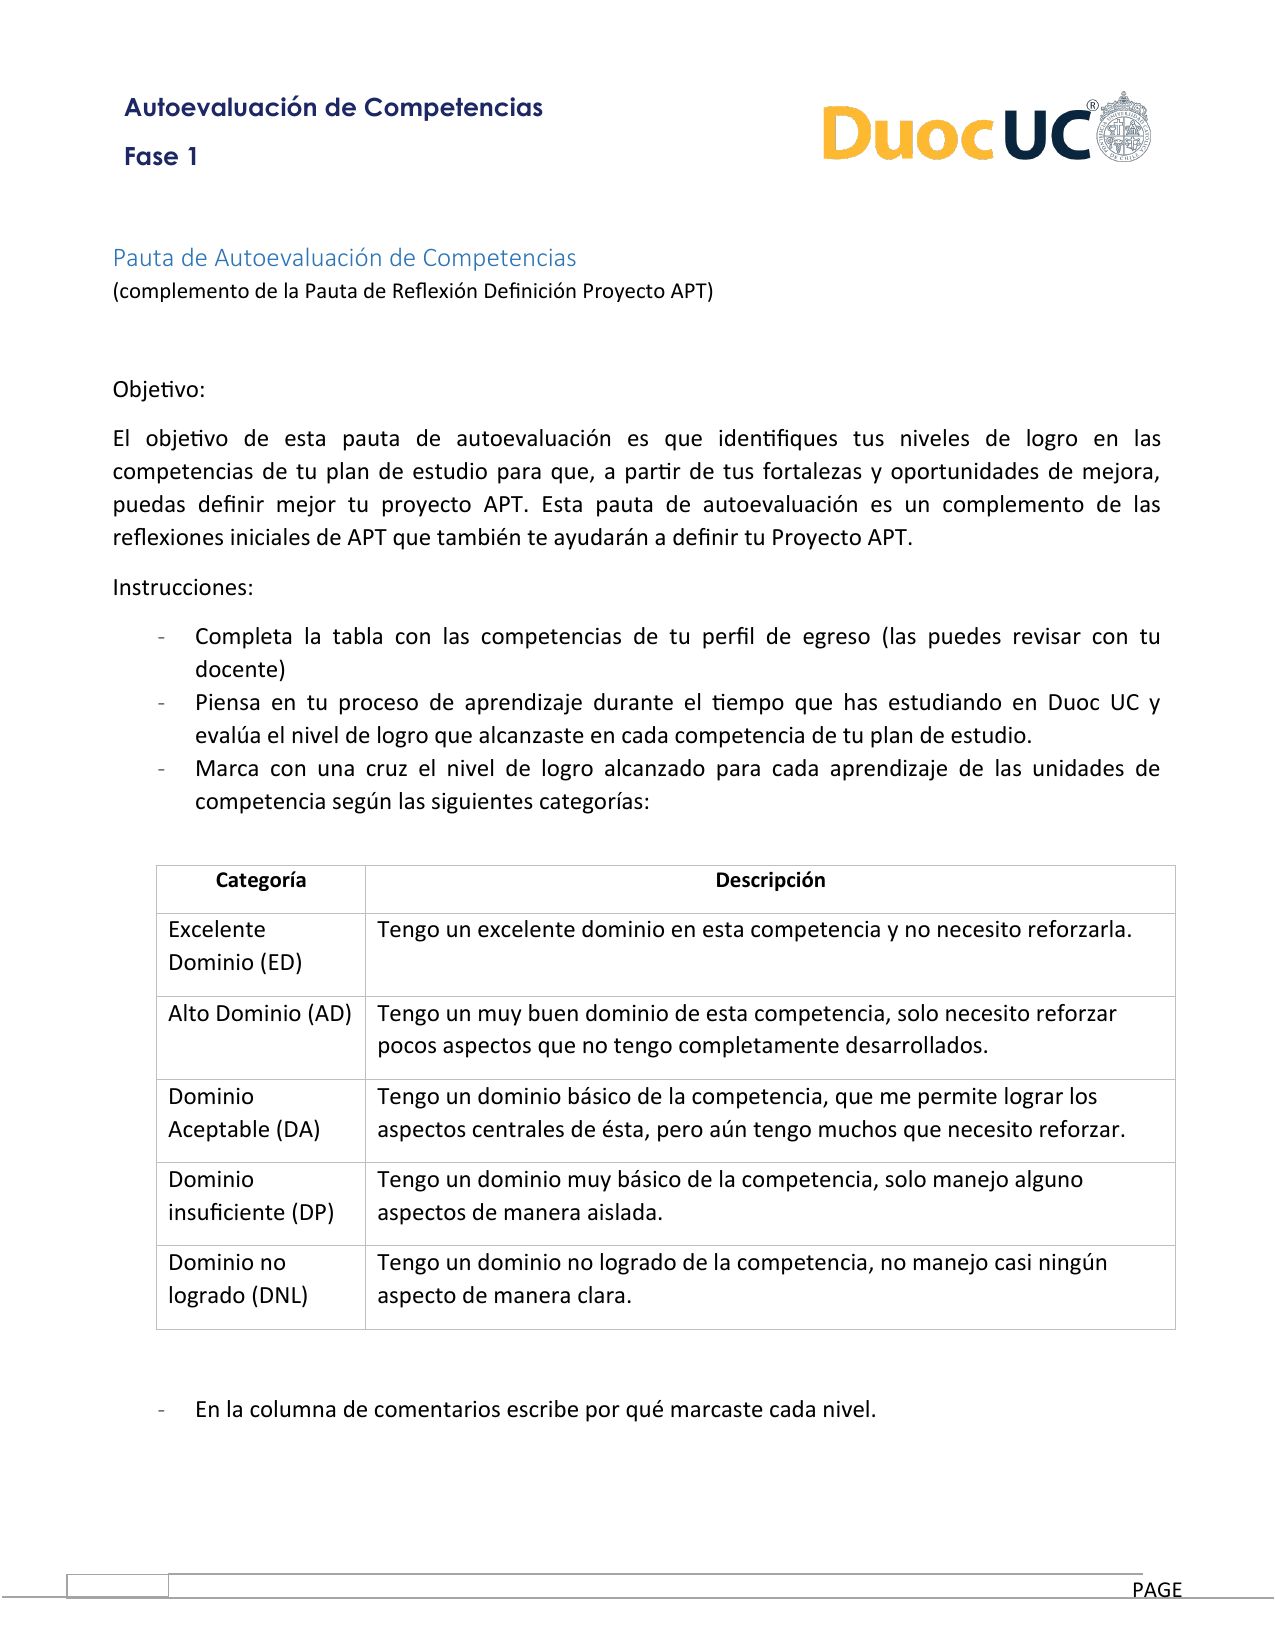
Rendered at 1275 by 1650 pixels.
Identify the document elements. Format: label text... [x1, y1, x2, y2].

list Completa la tabla con las competencias de tu perfil de egreso (las puedes revisar con tu docente) [157, 620, 1163, 684]
picture [823, 91, 1151, 162]
table_cell Dominio Aceptable (DA) [157, 1080, 365, 1162]
table_cell Alto Dominio (AD) [157, 997, 365, 1079]
table_cell Tengo un muy buen dominio de esta competencia, solo necesito reforzar pocos aspectos que no tengo completamente desarrollados. [366, 997, 1175, 1079]
text El objetivo de esta pauta de autoevaluación es que identifiques tus niveles de logro en las competencias de tu plan de estudio para que, a partir de tus fortalezas y oportunidades de mejora, puedas definir mejor tu proyecto APT. Esta pauta de autoevaluación es un complemento de las reflexiones iniciales de APT que también te ayudarán a definir tu Proyecto APT. [112, 422, 1163, 552]
table_header Categoría [157, 866, 365, 912]
table_cell Tengo un dominio no logrado de la competencia, no manejo casi ningún aspecto de manera clara. [366, 1246, 1175, 1328]
table_cell Tengo un dominio básico de la competencia, que me permite lograr los aspectos centrales de ésta, pero aún tengo muchos que necesito reforzar. [366, 1080, 1175, 1162]
table_cell Excelente Dominio (ED) [157, 914, 365, 996]
table_cell Dominio insuficiente (DP) [157, 1163, 365, 1245]
table_cell Dominio no logrado (DNL) [157, 1246, 365, 1328]
table_cell Tengo un dominio muy básico de la competencia, solo manejo alguno aspectos de manera aislada. [366, 1163, 1175, 1245]
list En la columna de comentarios escribe por qué marcaste cada nivel. [157, 1393, 1163, 1423]
list Marca con una cruz el nivel de logro alcanzado para cada aprendizaje de las unidades de competencia según las siguientes categorías: [157, 752, 1163, 815]
text (complemento de la Pauta de Reflexión Definición Proyecto APT) [112, 276, 1163, 304]
text Objetivo: [112, 373, 1163, 403]
list Piensa en tu proceso de aprendizaje durante el tiempo que has estudiando en Duoc UC y evalúa el nivel de logro que alcanzaste en cada competencia de tu plan de estudio. [157, 686, 1163, 749]
text Instrucciones: [112, 571, 1163, 601]
subtitle Pauta de Autoevaluación de Competencias [112, 241, 1163, 274]
table_header Descripción [366, 866, 1175, 912]
table_cell Tengo un excelente dominio en esta competencia y no necesito reforzarla. [366, 914, 1175, 996]
